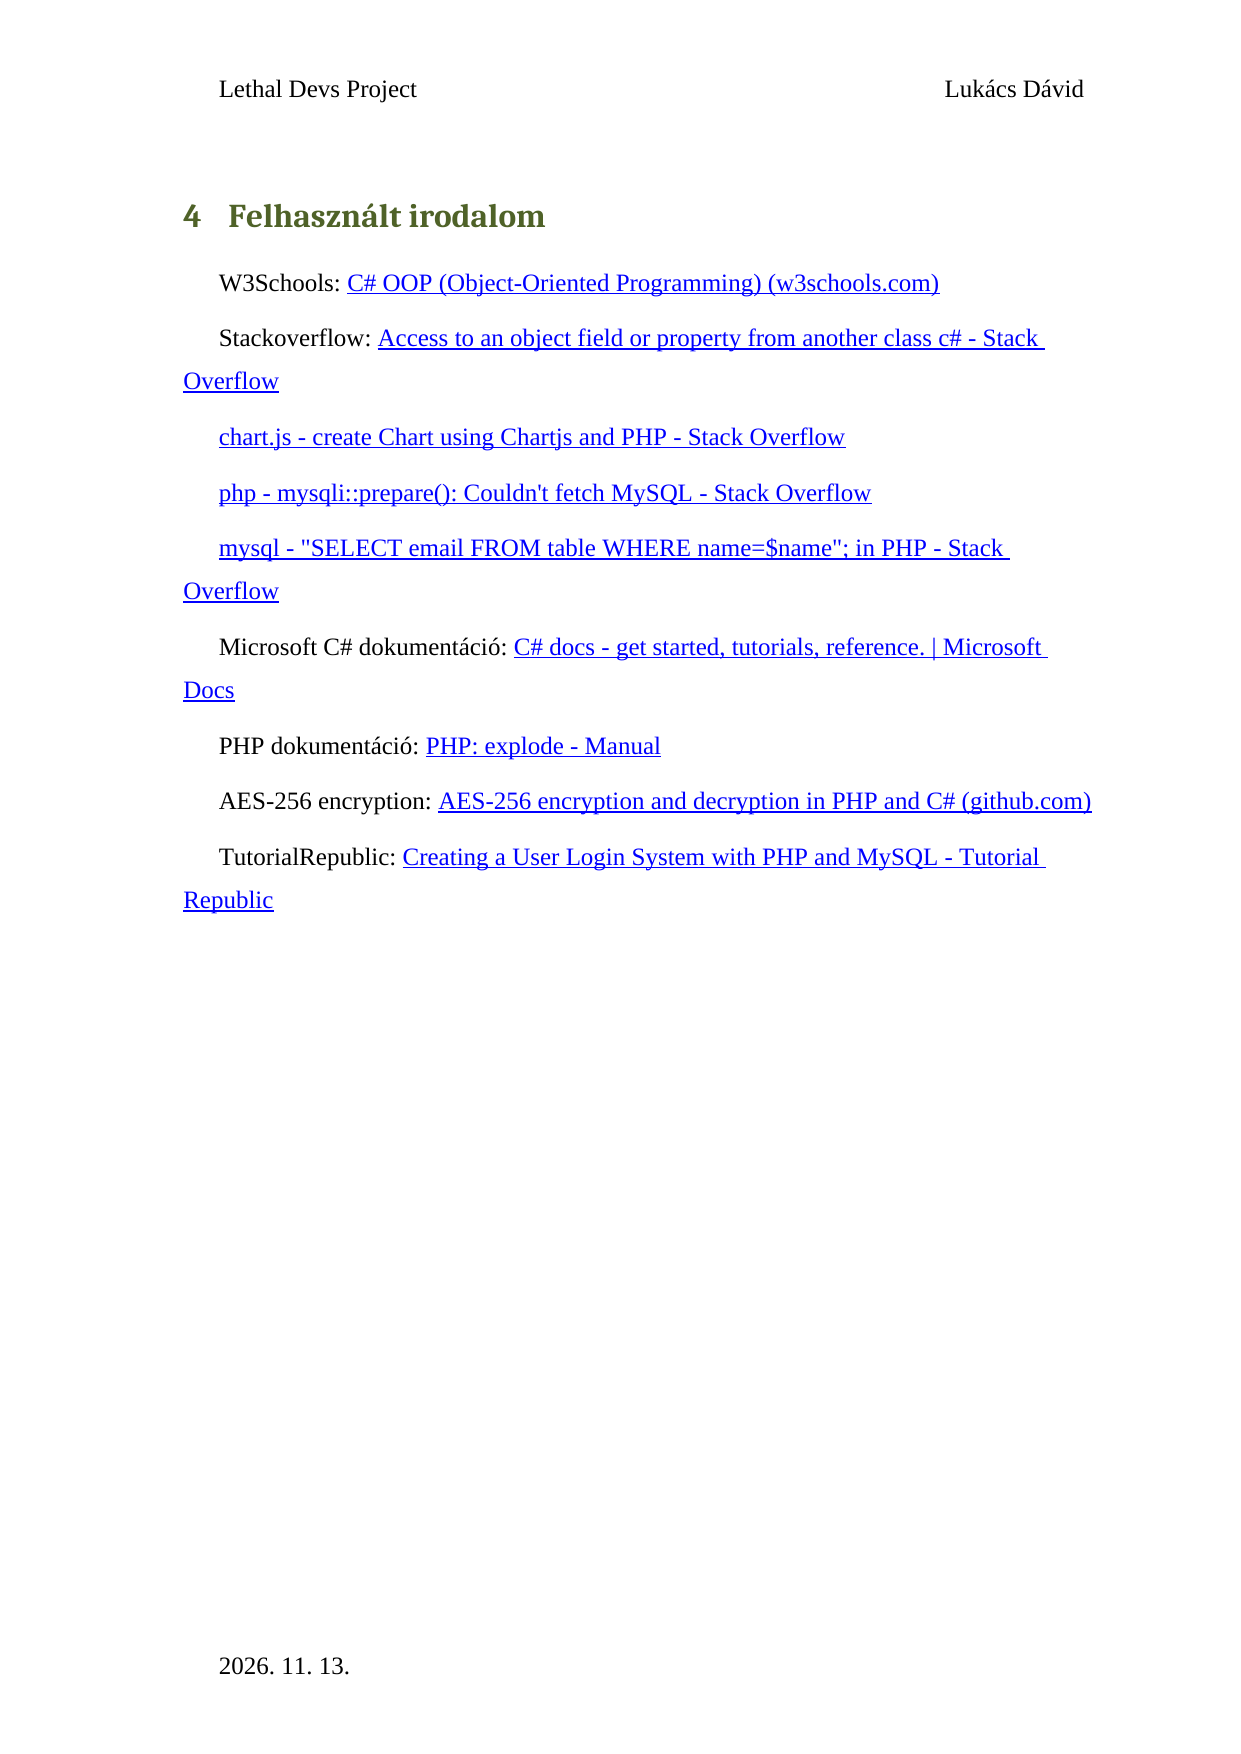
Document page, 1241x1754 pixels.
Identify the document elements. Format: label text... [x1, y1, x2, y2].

text TutorialRepublic: Creating a User Login System with PHP and MySQL - Tutorial Republic [183, 842, 1092, 914]
text Stackoverflow: Access to an object field or property from another class c# - Stack Overflow [183, 323, 1092, 395]
text php - mysqli::prepare(): Couldn't fetch MySQL - Stack Overflow [183, 478, 1092, 506]
text W3Schools: C# OOP (Object-Oriented Programming) (w3schools.com) [183, 268, 1092, 296]
text chart.js - create Chart using Chartjs and PHP - Stack Overflow [183, 422, 1092, 451]
text AES-256 encryption: AES-256 encryption and decryption in PHP and C# (github.com) [183, 786, 1092, 815]
text Microsoft C# dokumentáció: C# docs - get started, tutorials, reference. | Microsoft Docs [183, 632, 1092, 704]
text mysql - "SELECT email FROM table WHERE name=$name"; in PHP - Stack Overflow [183, 533, 1092, 605]
subtitle Felhasznált irodalom [183, 198, 1092, 236]
text PHP dokumentáció: PHP: explode - Manual [183, 731, 1092, 759]
